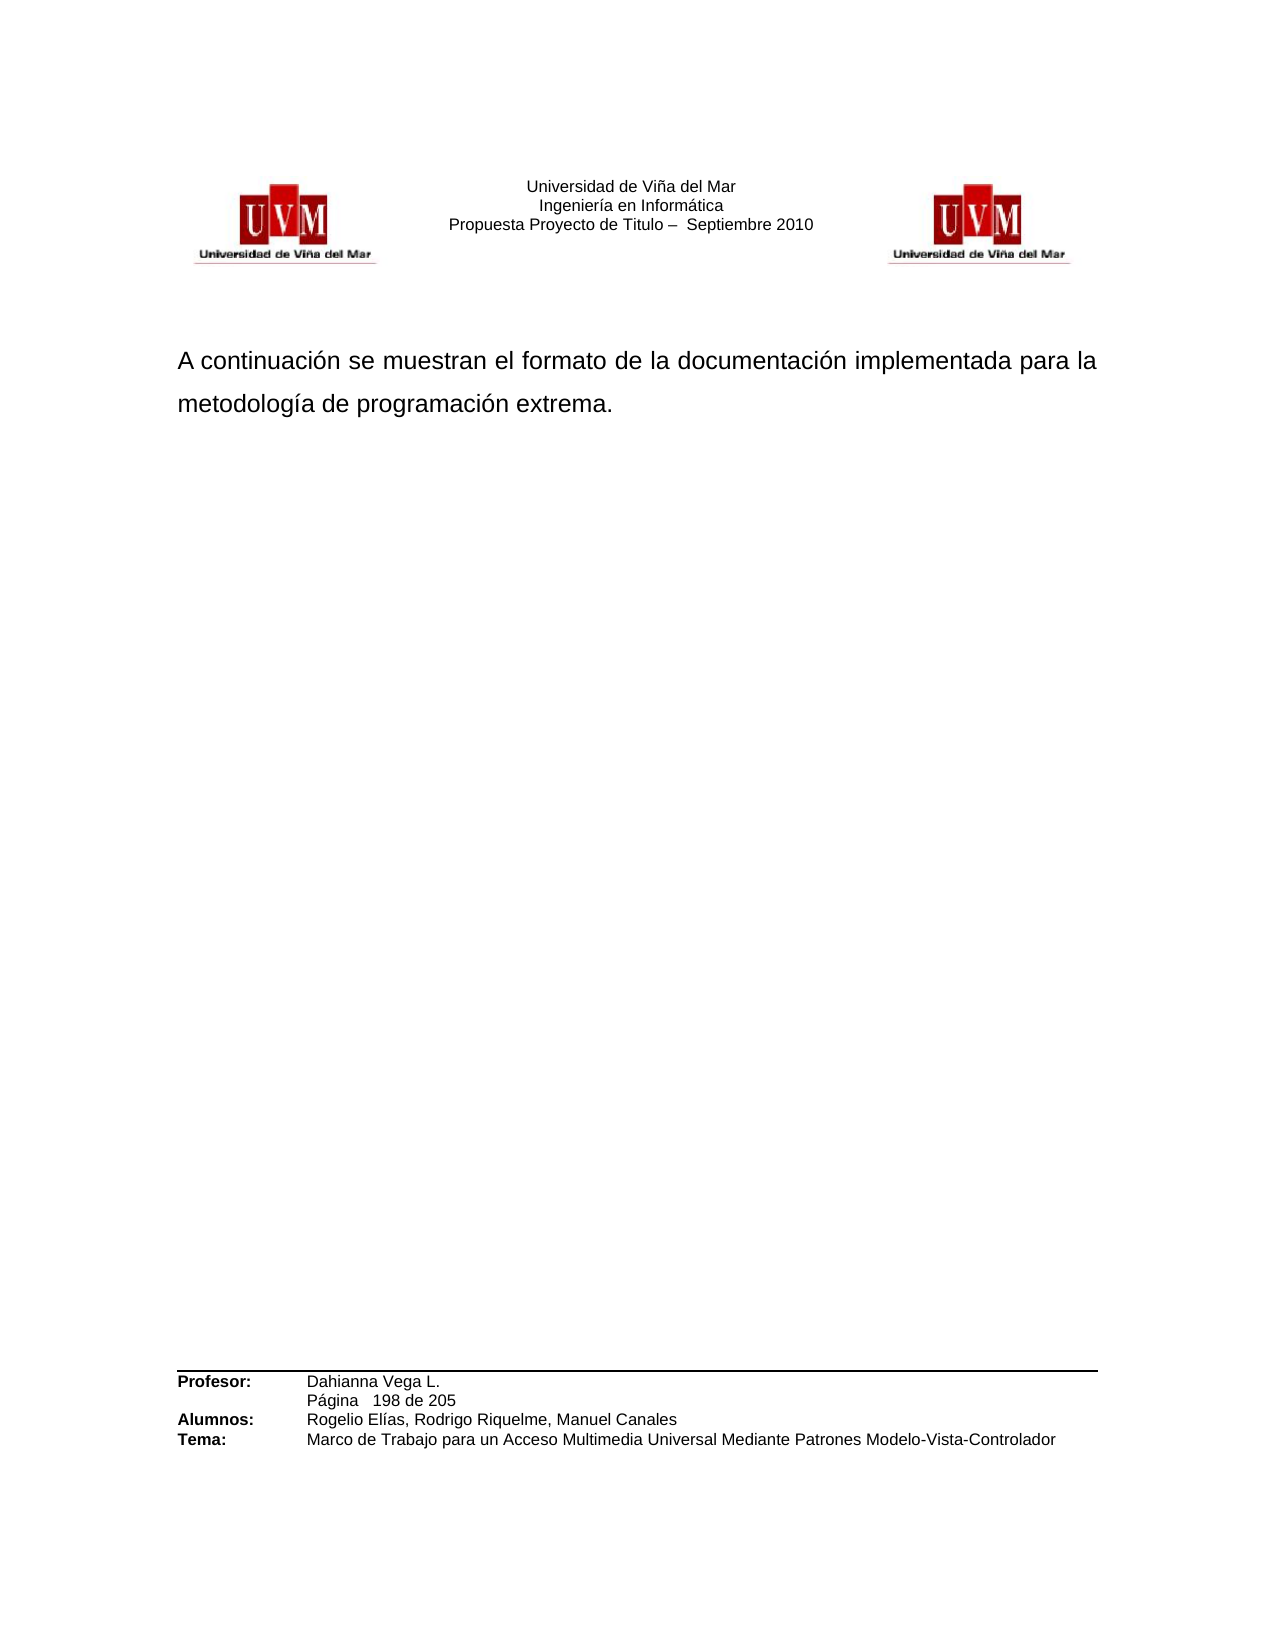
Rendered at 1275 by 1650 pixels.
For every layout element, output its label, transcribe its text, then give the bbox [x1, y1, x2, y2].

text A continuación se muestran el formato de la documentación implementada para la metodología de programación extrema. [177, 346, 1098, 418]
picture [871, 176, 1084, 267]
picture [177, 176, 390, 267]
